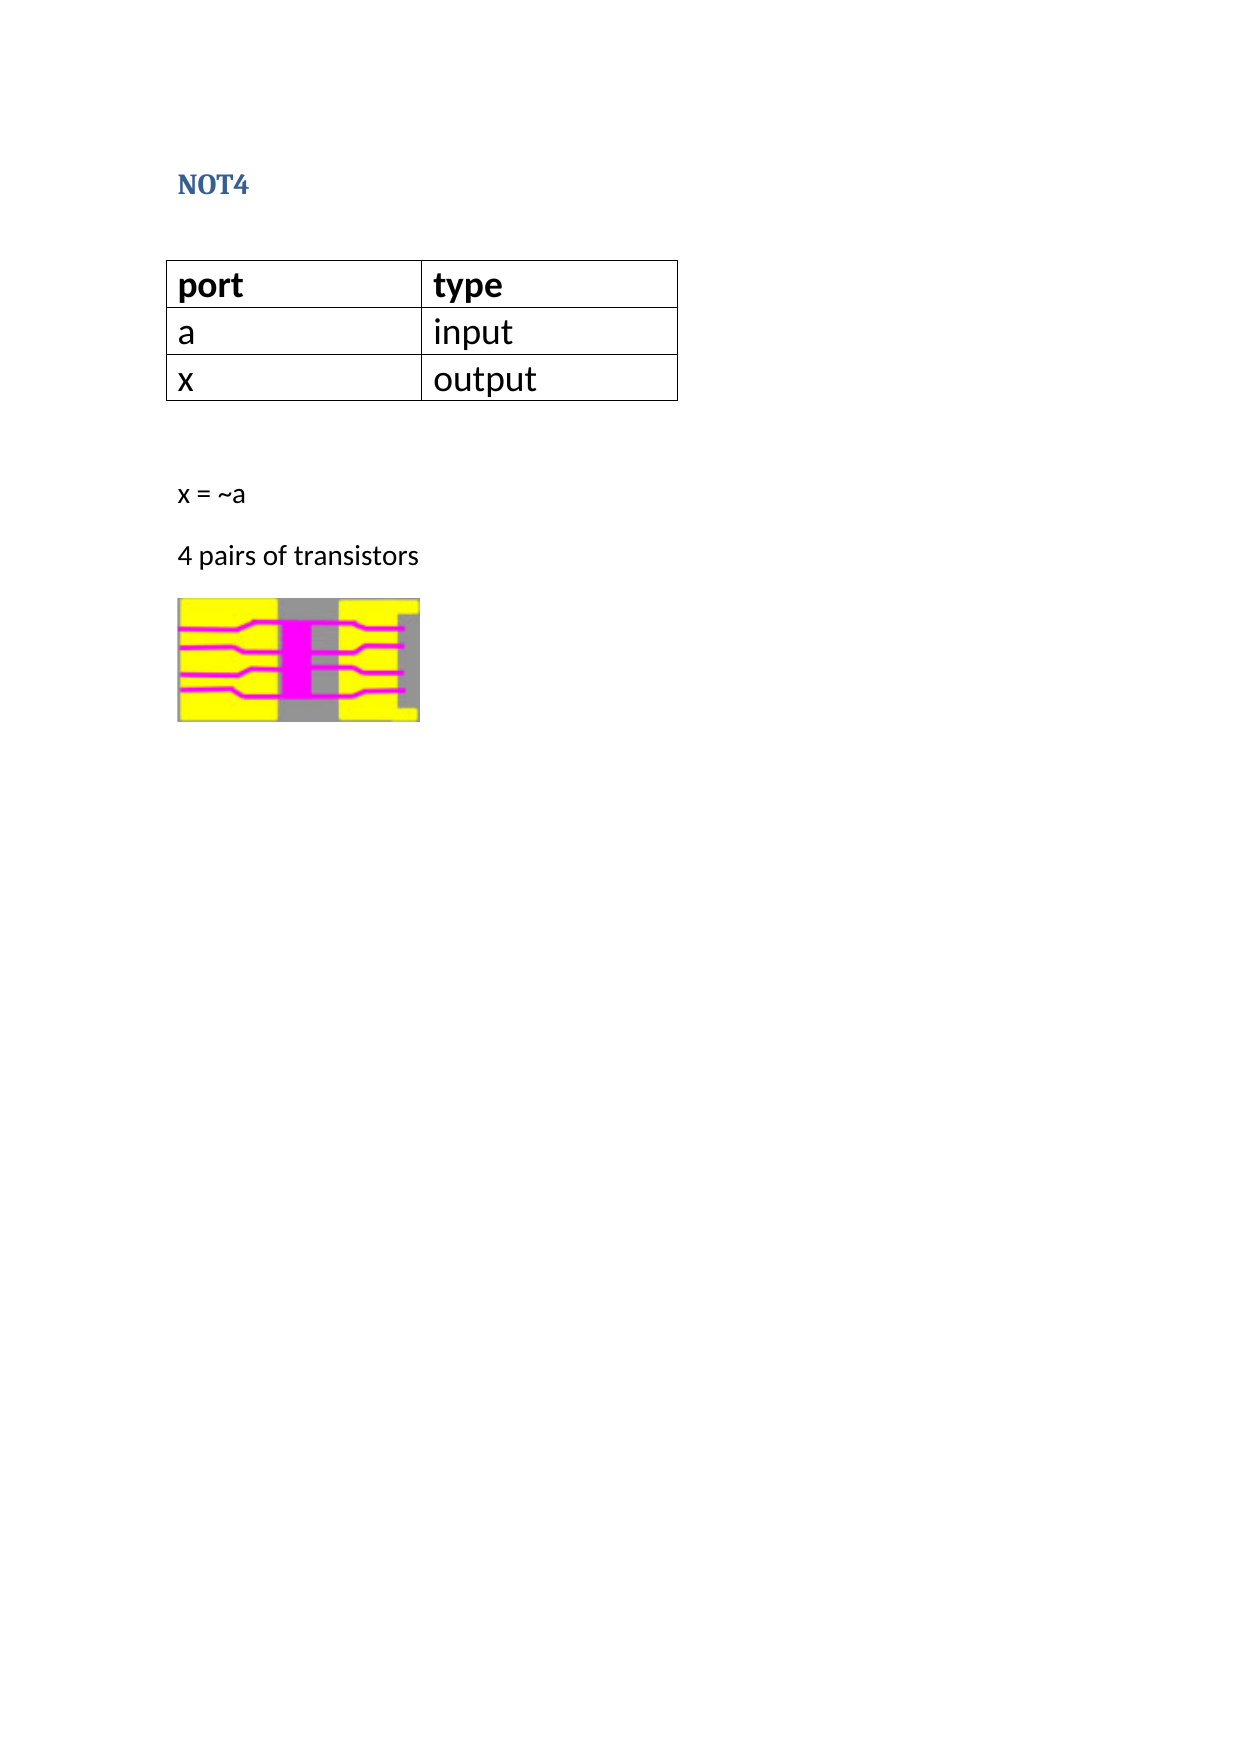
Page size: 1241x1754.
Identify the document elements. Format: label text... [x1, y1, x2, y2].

text x = ~a [177, 475, 1152, 511]
table_cell output [422, 355, 677, 400]
table_header type [422, 261, 677, 307]
table_cell x [167, 355, 421, 400]
picture [177, 598, 420, 722]
subtitle NOT4 [177, 168, 1152, 202]
table_cell a [167, 308, 421, 353]
table_cell input [422, 308, 677, 353]
text 4 pairs of transistors [177, 537, 1152, 572]
table_header port [167, 261, 421, 307]
